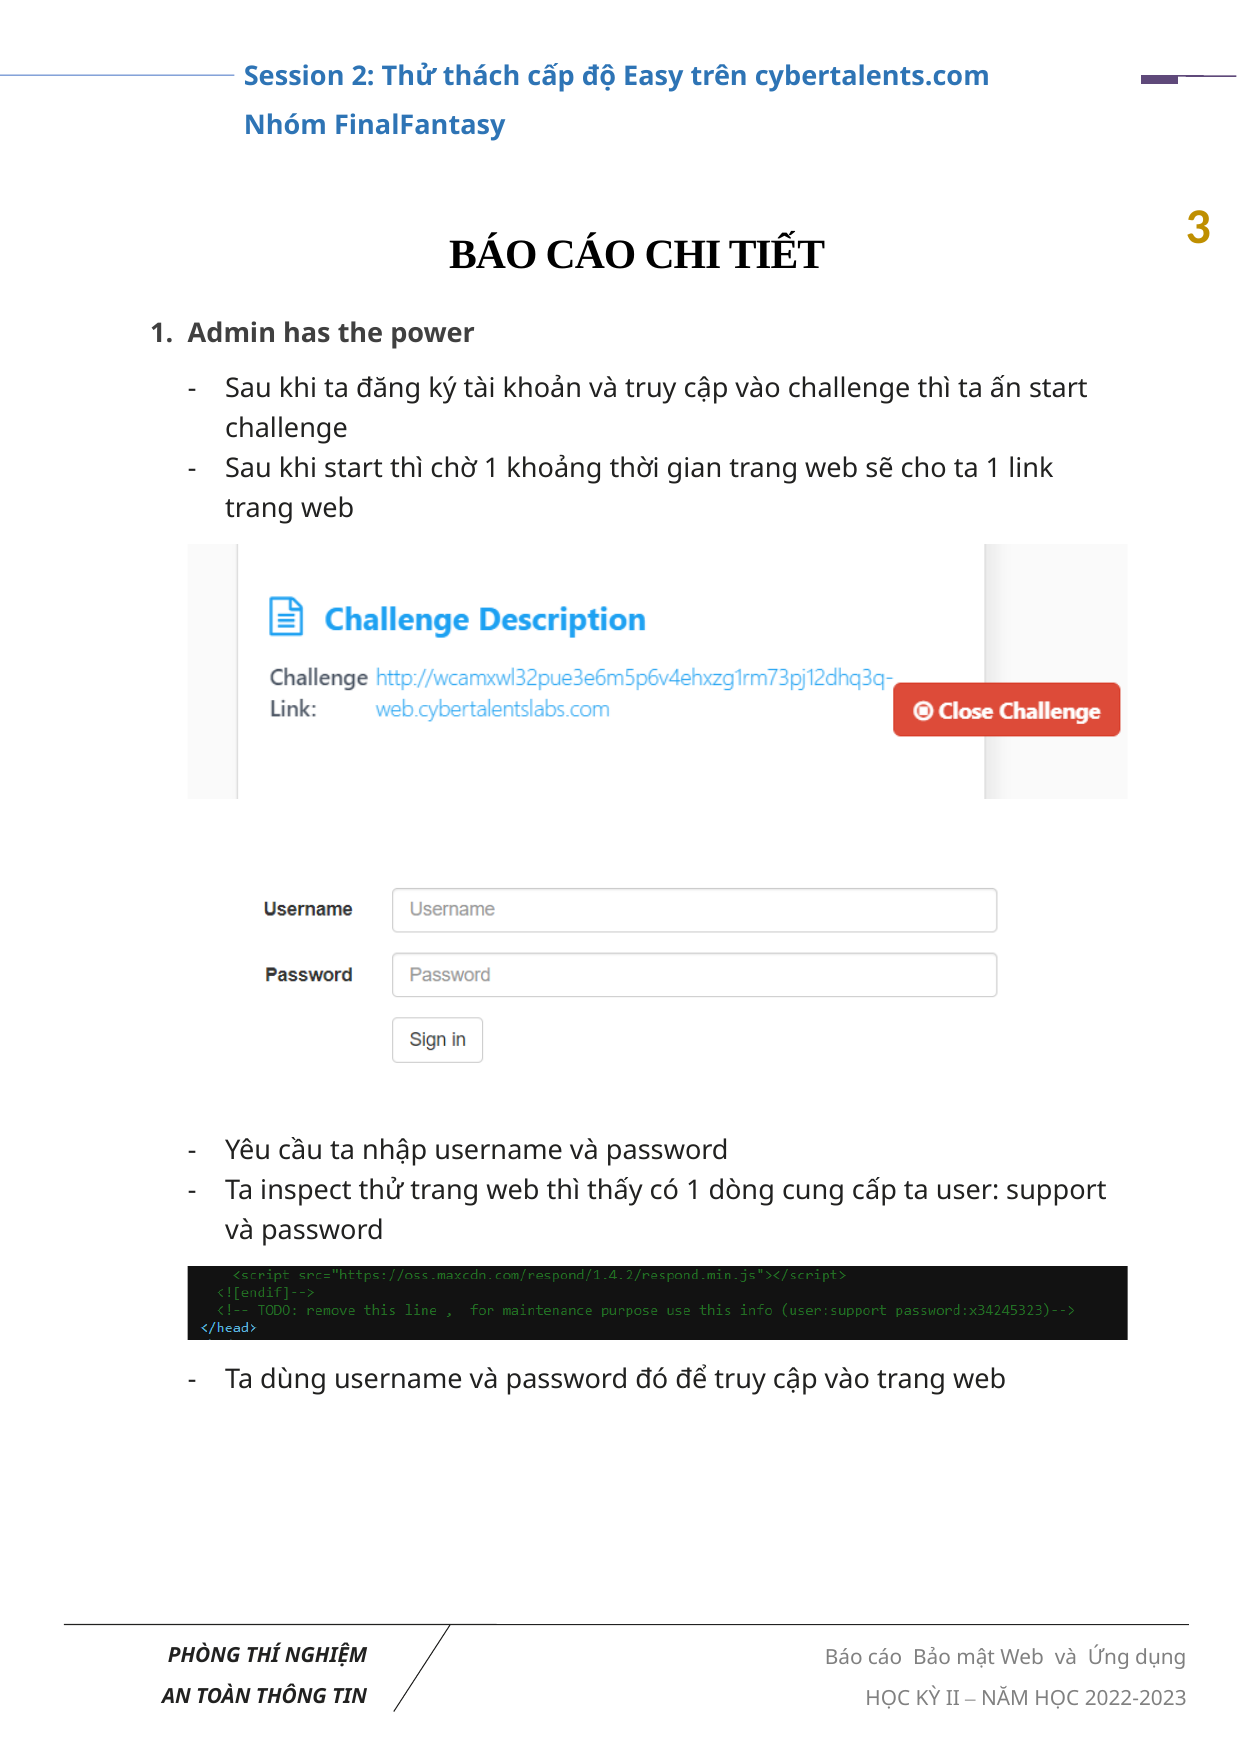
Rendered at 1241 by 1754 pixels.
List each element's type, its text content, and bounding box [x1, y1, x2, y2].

picture [187, 1266, 1128, 1340]
list Sau khi ta đăng ký tài khoản và truy cập vào challenge thì ta ấn start challenge [187, 369, 1125, 445]
picture [187, 818, 1096, 1119]
list Ta inspect thử trang web thì thấy có 1 dòng cung cấp ta user: support và password [187, 1170, 1125, 1247]
subtitle Admin has the power [150, 314, 1125, 351]
list Sau khi start thì chờ 1 khoảng thời gian trang web sẽ cho ta 1 link trang web [187, 448, 1125, 525]
list Yêu cầu ta nhập username và password [187, 1131, 1125, 1167]
picture [187, 544, 1128, 799]
title BÁO CÁO CHI TIẾT [150, 229, 1125, 277]
list Ta dùng username và password đó để truy cập vào trang web [187, 1359, 1125, 1396]
